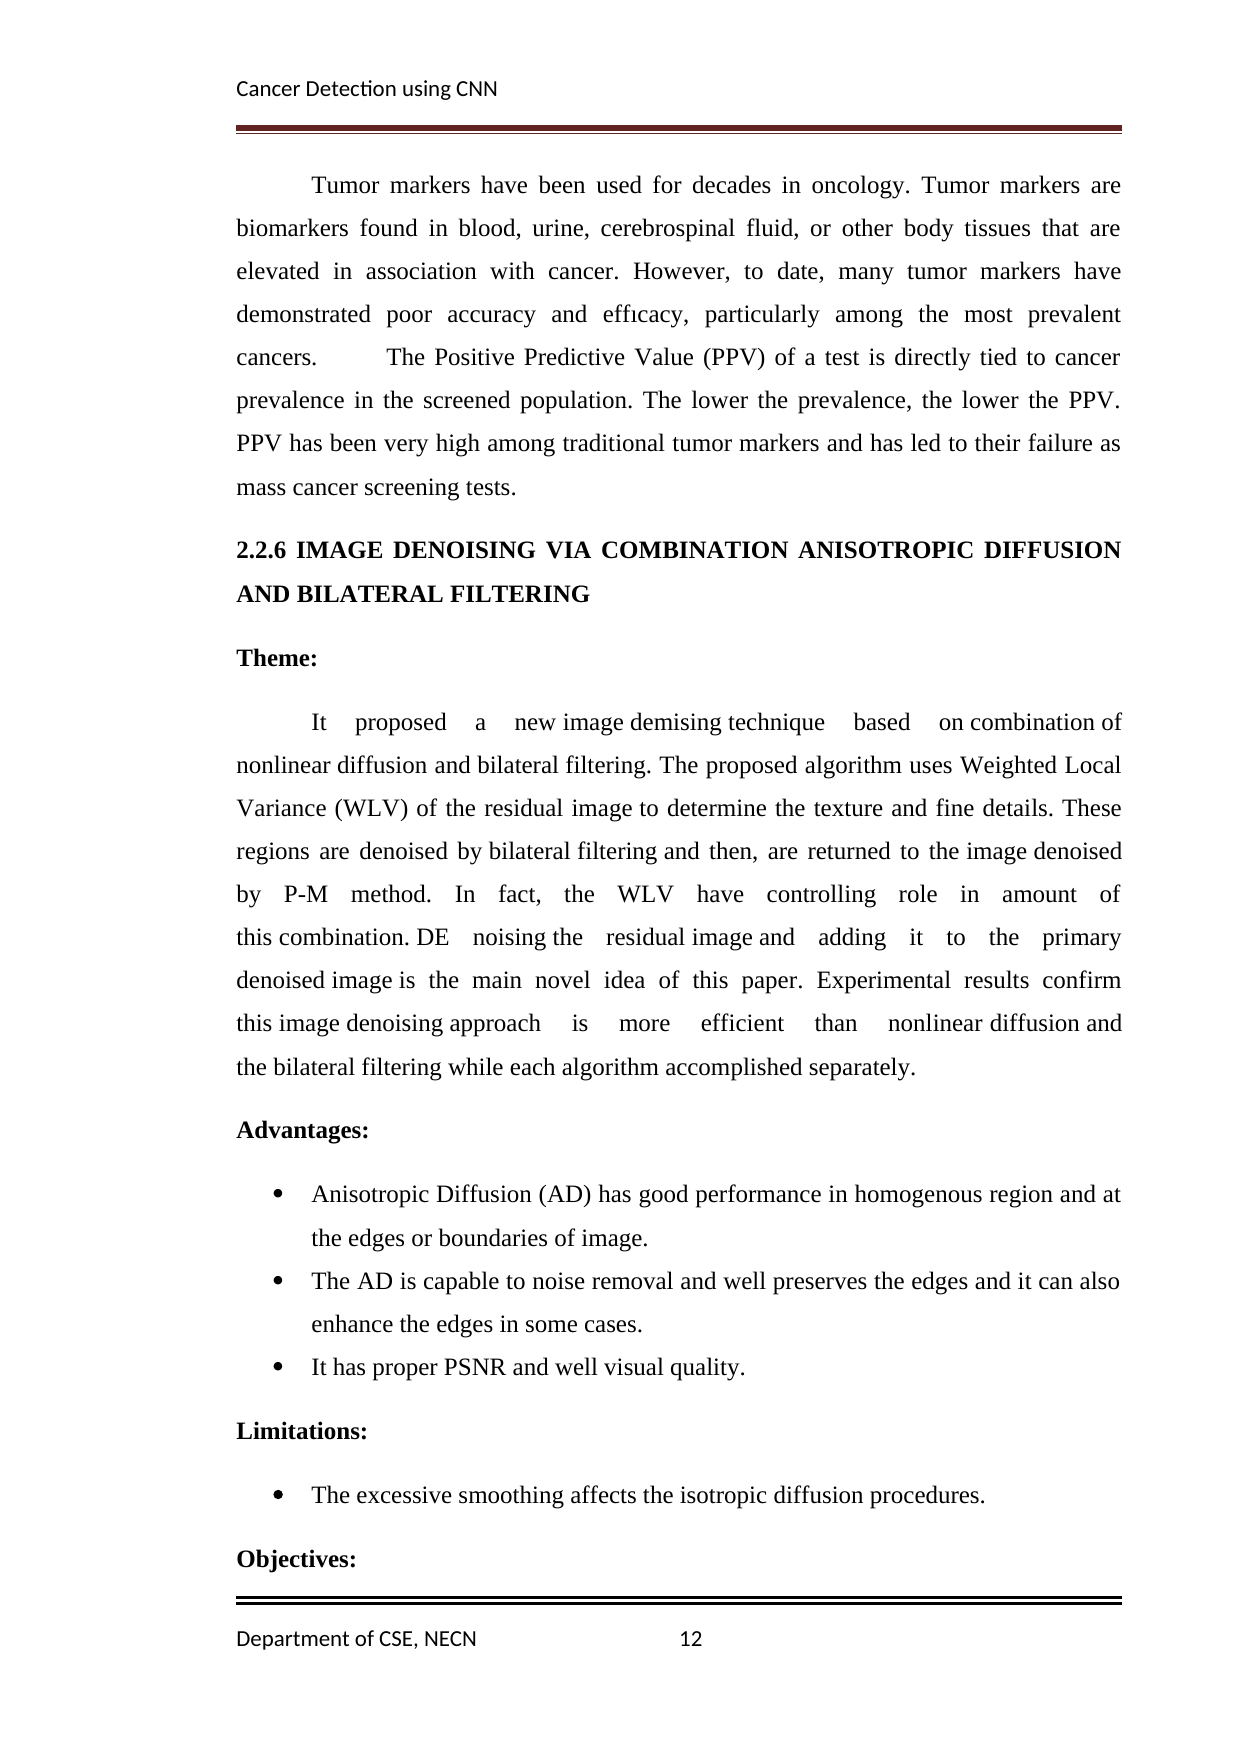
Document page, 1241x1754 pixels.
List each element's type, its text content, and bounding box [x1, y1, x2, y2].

list The excessive smoothing affects the isotropic diffusion procedures. [274, 1480, 1122, 1509]
list The AD is capable to noise removal and well preserves the edges and it can also enhance the edges in some cases. [274, 1266, 1122, 1338]
text Objectives: [236, 1544, 1122, 1573]
text It proposed a new image demising technique based on combination of nonlinear diffusion and bilateral filtering. The proposed algorithm uses Weighted Local Variance (WLV) of the residual image to determine the texture and fine details. These regions are denoised by bilateral filtering and then, are returned to the image denoised by P-M method. In fact, the WLV have controlling role in amount of this combination. DE noising the residual image and adding it to the primary denoised image is the main novel idea of this paper. Experimental results confirm this image denoising approach is more efficient than nonlinear diffusion and the bilateral filtering while each algorithm accomplished separately. [236, 707, 1122, 1080]
list It has proper PSNR and well visual quality. [274, 1352, 1122, 1381]
text 2.2.6 IMAGE DENOISING VIA COMBINATION ANISOTROPIC DIFFUSION AND BILATERAL FILTERING [236, 536, 1122, 607]
text Limitations: [236, 1416, 1122, 1445]
list Anisotropic Diffusion (AD) has good performance in homogenous region and at the edges or boundaries of image. [274, 1179, 1122, 1251]
text Tumor markers have been used for decades in oncology. Tumor markers are biomarkers found in blood, urine, cerebrospinal fluid, or other body tissues that are elevated in association with cancer. However, to date, many tumor markers have demonstrated poor accuracy and effıcacy, particularly among the most prevalent cancers. The Positive Predictive Value (PPV) of a test is directly tied to cancer prevalence in the screened population. The lower the prevalence, the lower the PPV. PPV has been very high among traditional tumor markers and has led to their failure as mass cancer screening tests. [236, 170, 1122, 500]
text Theme: [236, 643, 1122, 671]
text Advantages: [236, 1116, 1122, 1144]
